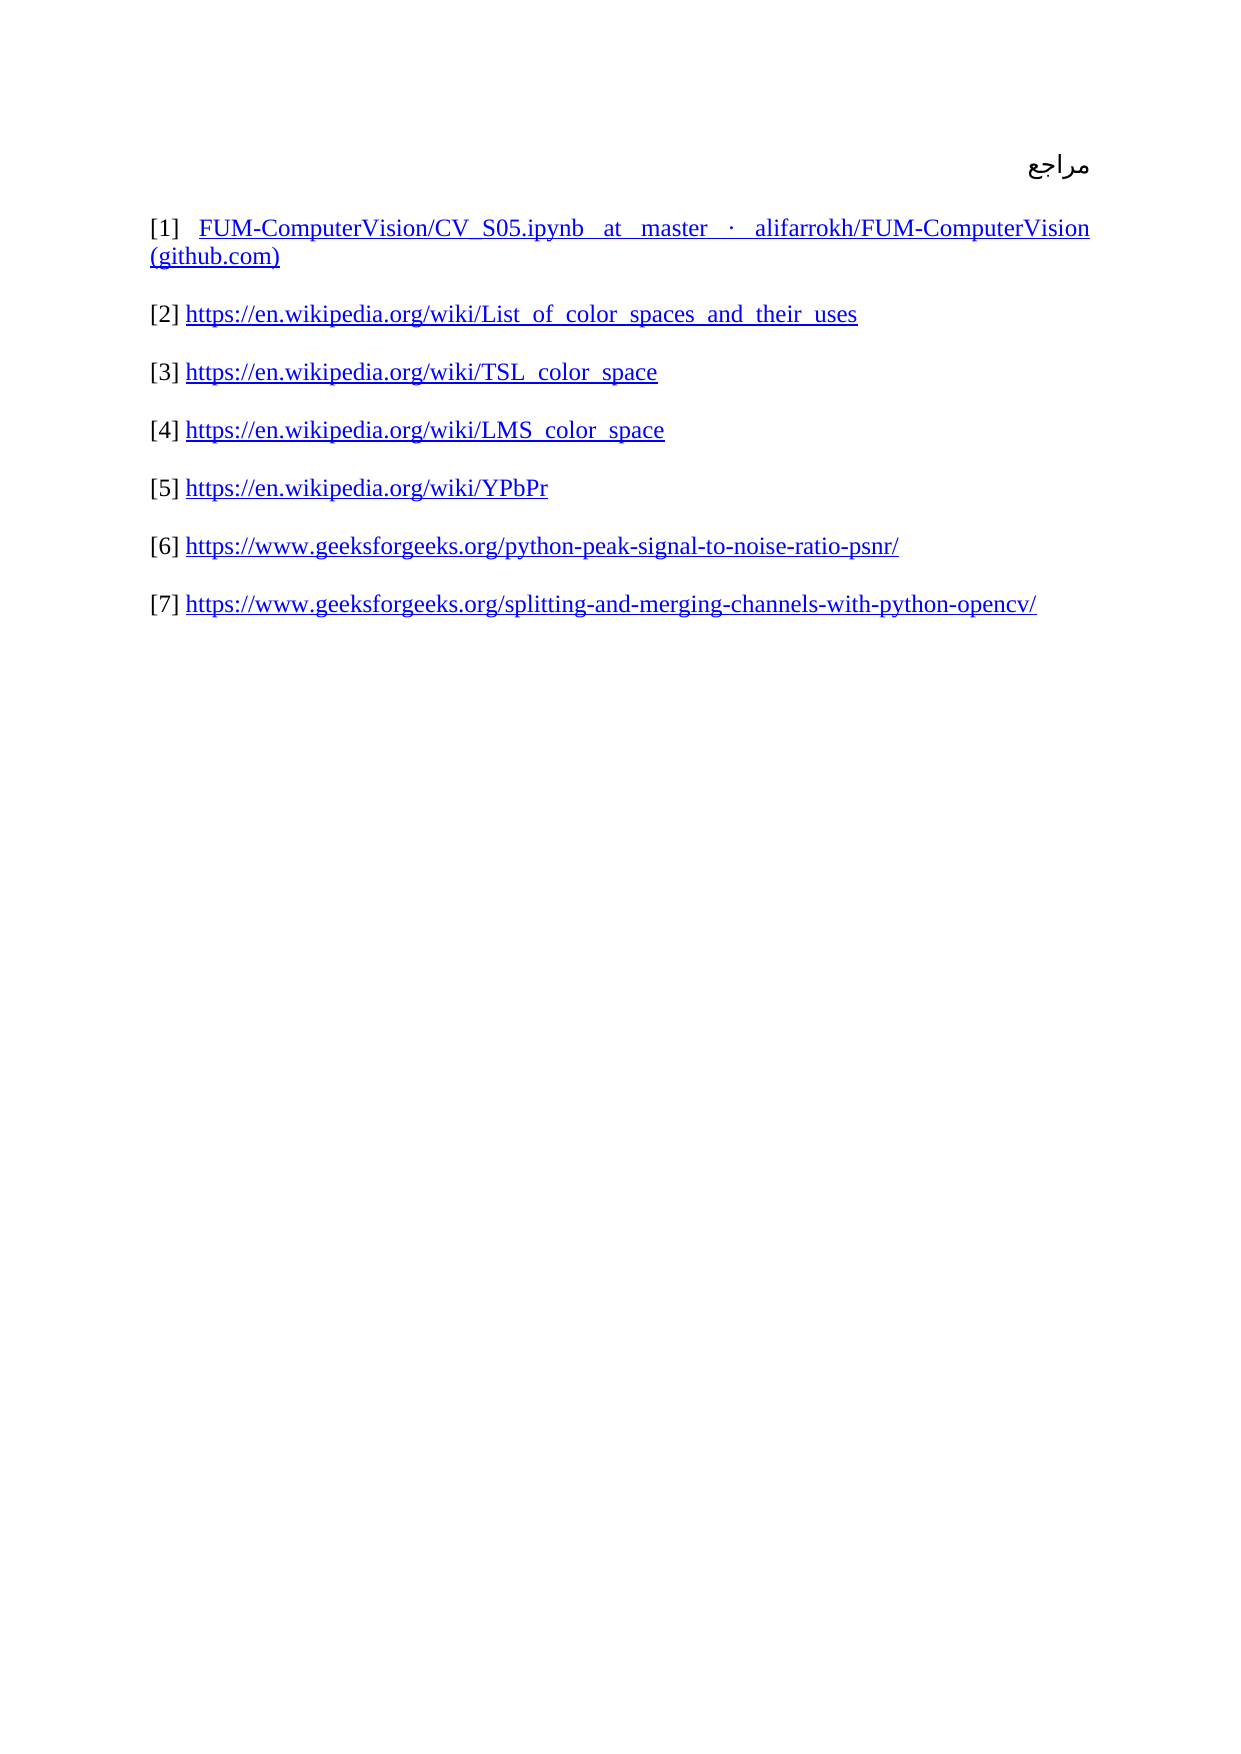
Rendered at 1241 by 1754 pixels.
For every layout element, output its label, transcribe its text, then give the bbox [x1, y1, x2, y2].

text [1] FUM-ComputerVision/CV_S05.ipynb at master · alifarrokh/FUM-ComputerVision (github.com) [150, 213, 1090, 270]
text [5] https://en.wikipedia.org/wiki/YPbPr [150, 473, 1090, 502]
text [6] https://www.geeksforgeeks.org/python-peak-signal-to-noise-ratio-psnr/ [150, 531, 1090, 560]
text [3] https://en.wikipedia.org/wiki/TSL_color_space [150, 357, 1090, 386]
text [7] https://www.geeksforgeeks.org/splitting-and-merging-channels-with-python-opencv/ [150, 589, 1090, 618]
text مراجع [150, 150, 1090, 179]
text [2] https://en.wikipedia.org/wiki/List_of_color_spaces_and_their_uses [150, 299, 1090, 328]
text [4] https://en.wikipedia.org/wiki/LMS_color_space [150, 415, 1090, 444]
